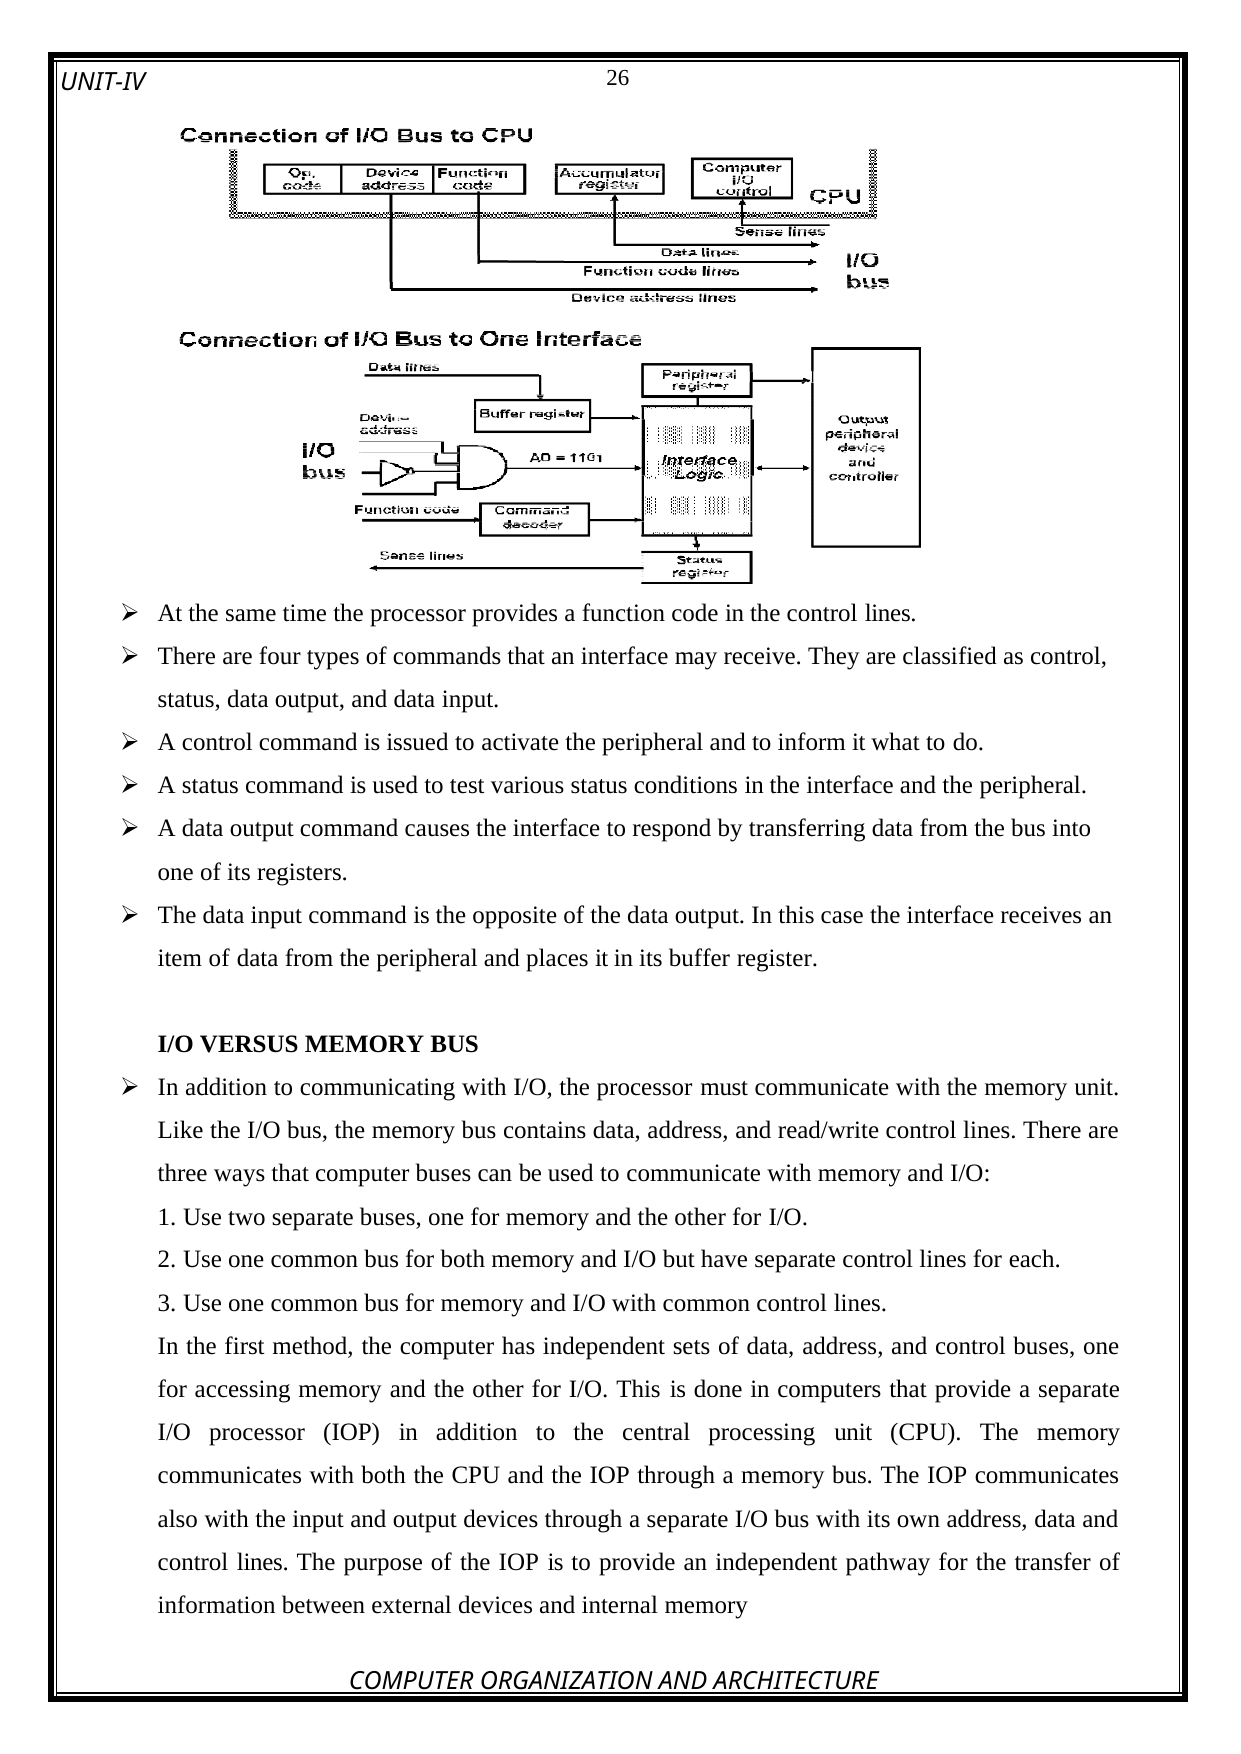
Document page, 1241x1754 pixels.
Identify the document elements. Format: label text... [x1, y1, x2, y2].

picture [355, 331, 387, 346]
picture [180, 128, 889, 302]
list The data input command is the opposite of the data output. In this case the interface receives an item of data from the peripheral and places it in its buffer register. [120, 900, 1120, 972]
picture [355, 347, 921, 584]
picture [396, 331, 441, 346]
list A status command is used to test various status conditions in the interface and the peripheral. [120, 771, 1179, 799]
subtitle I/O VERSUS MEMORY BUS [157, 1029, 1179, 1058]
picture [303, 443, 345, 479]
list A data output command causes the interface to respond by transferring data from the bus into one of its registers. [120, 813, 1119, 885]
list Use one common bus for memory and I/O with common control lines. [157, 1288, 1179, 1316]
list At the same time the processor provides a function code in the control lines. [120, 598, 1179, 627]
picture [179, 332, 317, 347]
list A control command is issued to activate the peripheral and to inform it what to do. [120, 727, 1179, 756]
list In addition to communicating with I/O, the processor must communicate with the memory unit. Like the I/O bus, the memory bus contains data, address, and read/write control lines. There are three ways that computer buses can be used to communicate with memory and I/O: [120, 1072, 1119, 1187]
picture [449, 332, 472, 346]
list Use two separate buses, one for memory and the other for I/O. [157, 1202, 1179, 1230]
list There are four types of commands that an interface may receive. They are classified as control, status, data output, and data input. [120, 641, 1119, 713]
text In the first method, the computer has independent sets of data, address, and control buses, one for accessing memory and the other for I/O. This is done in computers that provide a separate I/O processor (IOP) in addition to the central processing unit (CPU). The memory communicates with both the CPU and the IOP through a memory bus. The IOP communicates also with the input and output devices through a separate I/O bus with its own address, data and control lines. The purpose of the IOP is to provide an independent pathway for the transfer of information between external devices and internal memory [157, 1331, 1120, 1619]
picture [537, 331, 641, 346]
picture [324, 332, 349, 347]
list Use one common bus for both memory and I/O but have separate control lines for each. [157, 1244, 1179, 1273]
picture [480, 331, 528, 346]
